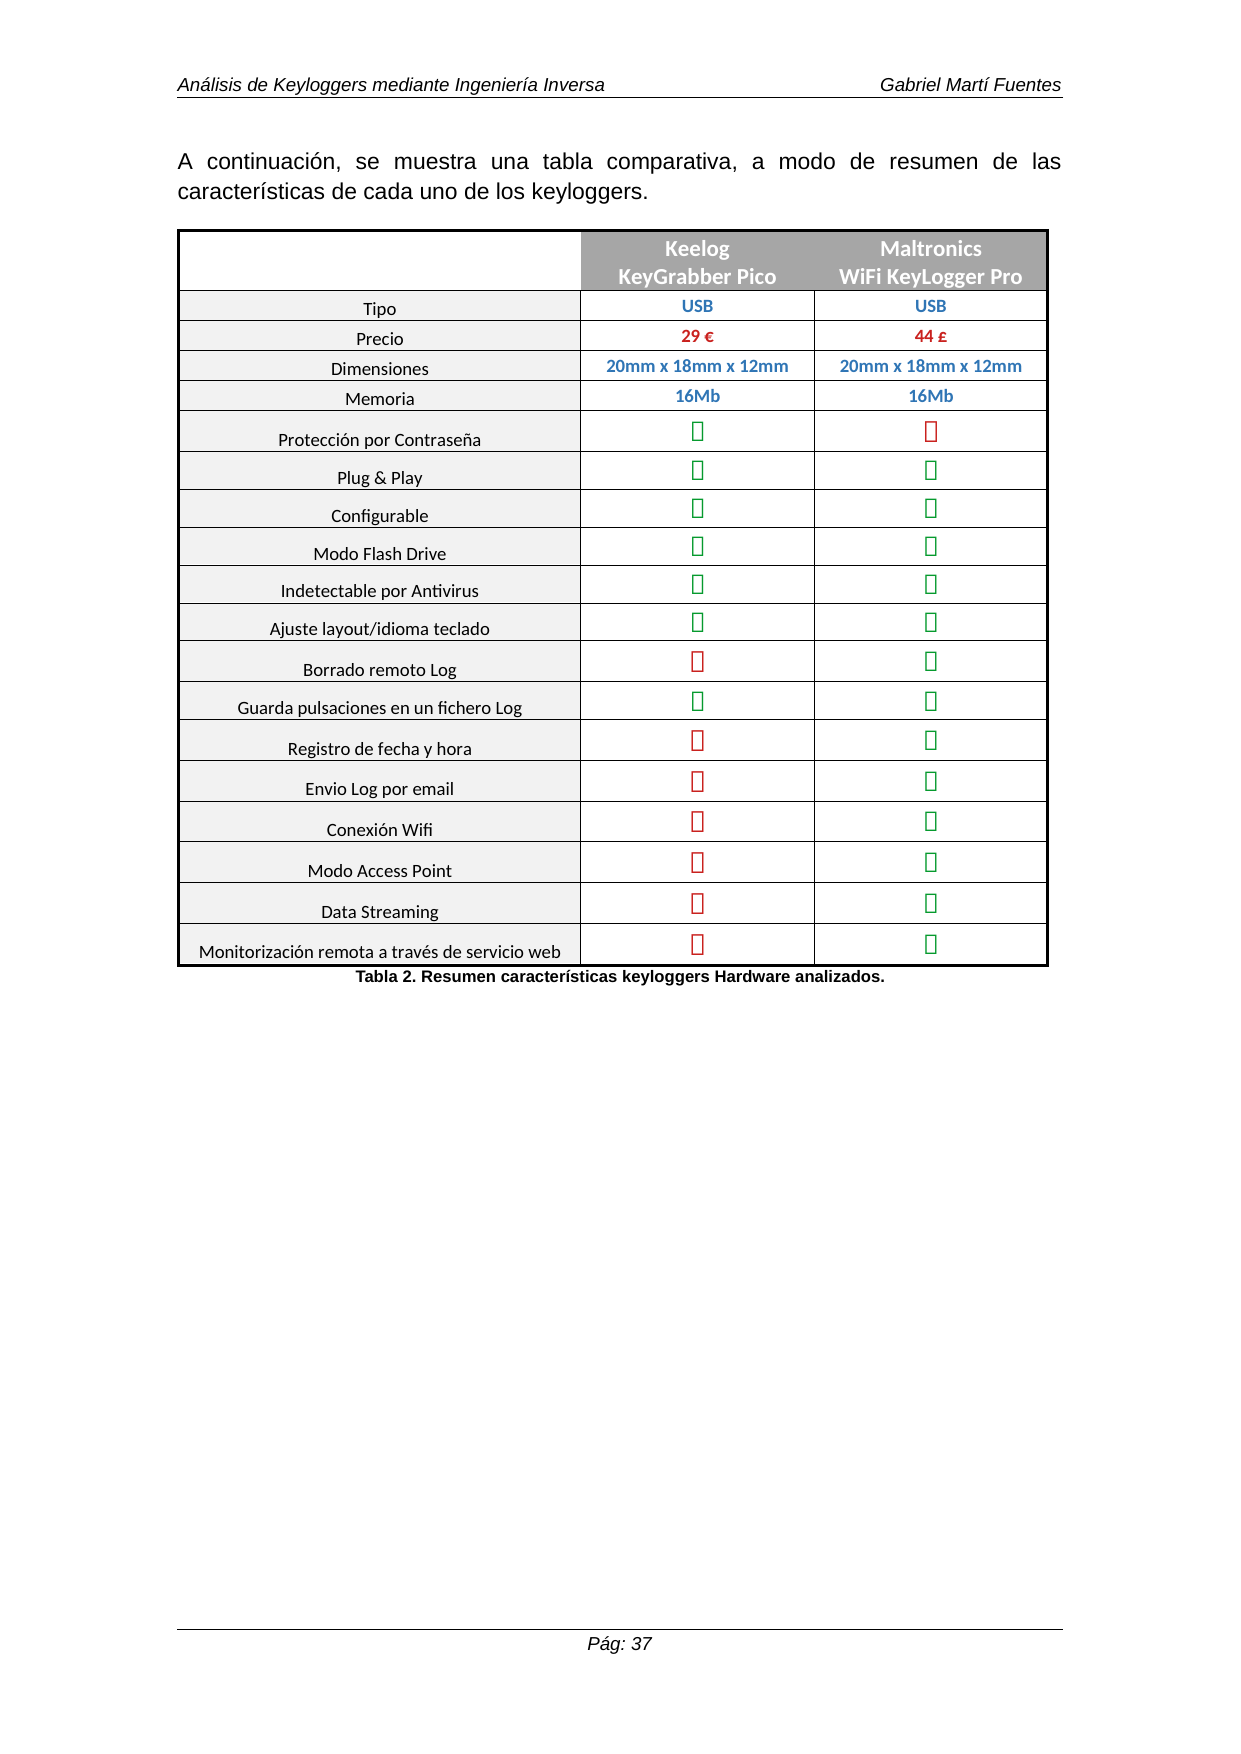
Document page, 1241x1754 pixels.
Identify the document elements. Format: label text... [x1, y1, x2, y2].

table_cell 20mm x 18mm x 12mm [581, 351, 814, 380]
table_cell Registro de fecha y hora [180, 720, 580, 760]
table_cell  [581, 528, 814, 564]
table_cell Plug & Play [180, 452, 580, 489]
table_cell Borrado remoto Log [180, 641, 580, 681]
table_cell USB [581, 291, 814, 320]
table_header Maltronics WiFi KeyLogger Pro [814, 232, 1046, 290]
table_cell  [815, 528, 1046, 564]
text Tabla 2. Resumen características keyloggers Hardware analizados. [177, 967, 1063, 986]
table_header Keelog KeyGrabber Pico [581, 232, 814, 290]
table_cell Precio [180, 321, 580, 350]
table_cell  [815, 720, 1046, 760]
table_cell  [581, 761, 814, 801]
table_cell  [581, 566, 814, 602]
table_cell  [581, 842, 814, 882]
table_cell Dimensiones [180, 351, 580, 380]
table_cell  [815, 682, 1046, 719]
table_cell  [581, 802, 814, 841]
table_cell Ajuste layout/idioma teclado [180, 604, 580, 640]
table_header [180, 232, 581, 290]
table_cell Data Streaming [180, 883, 580, 923]
table_cell Monitorización remota a través de servicio web [180, 924, 580, 963]
table_cell Modo Flash Drive [180, 528, 580, 564]
table_cell  [581, 720, 814, 760]
table_cell  [581, 490, 814, 527]
table_cell 16Mb [581, 381, 814, 410]
table_cell  [815, 604, 1046, 640]
table_cell  [581, 924, 814, 963]
table_cell  [815, 924, 1046, 963]
table_cell USB [815, 291, 1046, 320]
table_cell Conexión Wifi [180, 802, 580, 841]
table_cell  [815, 761, 1046, 801]
table_cell  [815, 452, 1046, 489]
table_cell  [815, 883, 1046, 923]
table_cell  [815, 842, 1046, 882]
table_cell Memoria [180, 381, 580, 410]
table_cell  [581, 883, 814, 923]
table_cell  [815, 641, 1046, 681]
table_cell  [581, 604, 814, 640]
table_cell  [815, 566, 1046, 602]
table_cell Indetectable por Antivirus [180, 566, 580, 602]
table_cell 16Mb [815, 381, 1046, 410]
table_cell  [581, 452, 814, 489]
table_cell Protección por Contraseña [180, 411, 580, 451]
table_cell  [581, 641, 814, 681]
table_cell Guarda pulsaciones en un fichero Log [180, 682, 580, 719]
table_cell 44 £ [815, 321, 1046, 350]
table_cell  [581, 682, 814, 719]
table_cell  [815, 490, 1046, 527]
table_cell Modo Access Point [180, 842, 580, 882]
table_cell  [815, 411, 1046, 451]
table_cell Envio Log por email [180, 761, 580, 801]
table_cell 20mm x 18mm x 12mm [815, 351, 1046, 380]
table_cell  [815, 802, 1046, 841]
table_cell Configurable [180, 490, 580, 527]
text A continuación, se muestra una tabla comparativa, a modo de resumen de las características de cada uno de los keyloggers. [177, 148, 1063, 204]
table_cell 29 € [581, 321, 814, 350]
table_cell  [581, 411, 814, 451]
table_cell Tipo [180, 291, 580, 320]
